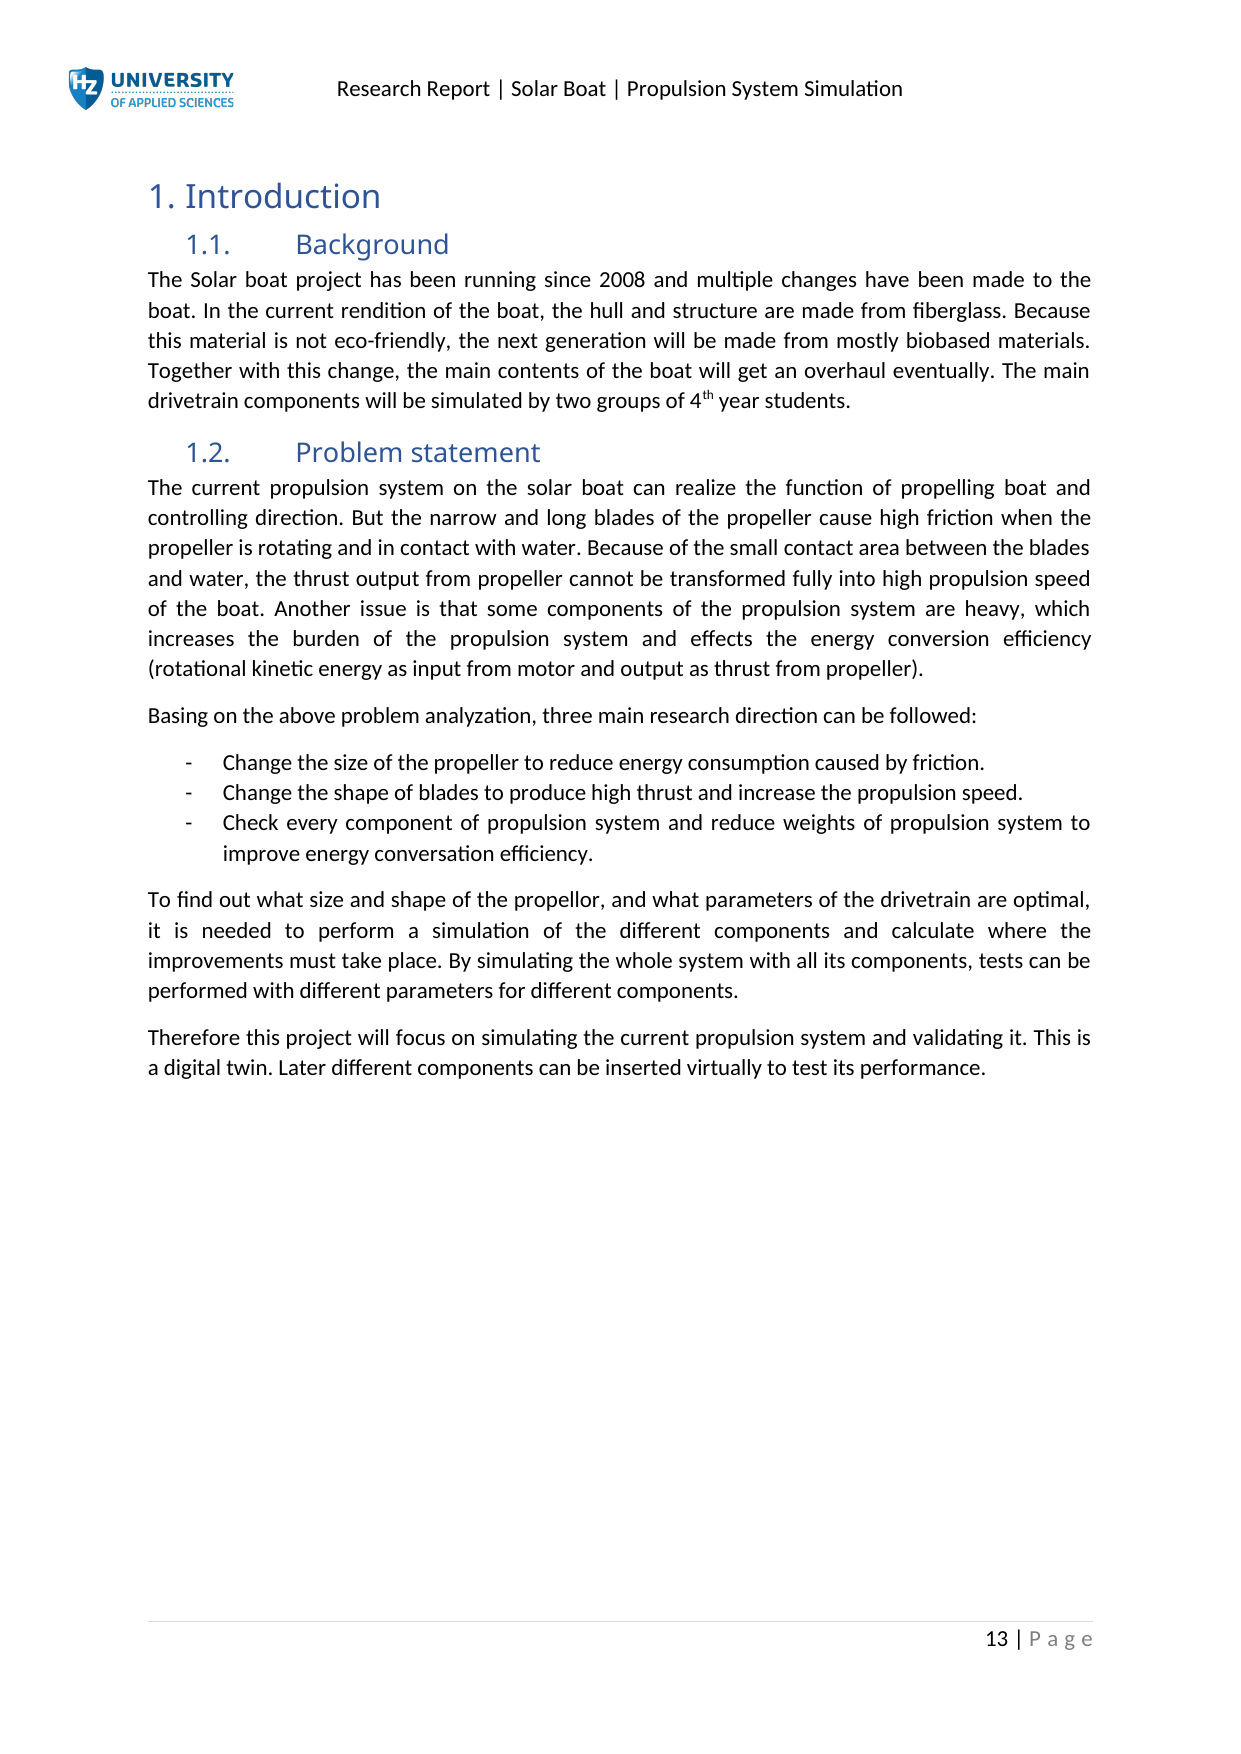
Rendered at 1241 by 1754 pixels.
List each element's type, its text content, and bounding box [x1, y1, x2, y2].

text The Solar boat project has been running since 2008 and multiple changes have been made to the boat. In the current rendition of the boat, the hull and structure are made from fiberglass. Because this material is not eco-friendly, the next generation will be made from mostly biobased materials. Together with this change, the main contents of the boat will get an overhaul eventually. The main drivetrain components will be simulated by two groups of 4th year students. [148, 266, 1093, 414]
list Change the shape of blades to produce high thrust and increase the propulsion speed. [185, 778, 1093, 806]
text Therefore this project will focus on simulating the current propulsion system and validating it. This is a digital twin. Later different components can be inserted virtually to test its performance. [148, 1023, 1093, 1081]
text To find out what size and shape of the propellor, and what parameters of the drivetrain are optimal, it is needed to perform a simulation of the different components and calculate where the improvements must take place. By simulating the whole system with all its components, tests can be performed with different parameters for different components. [148, 886, 1093, 1004]
list Change the size of the propeller to reduce energy consumption caused by friction. [185, 748, 1093, 776]
subtitle Background [185, 226, 1093, 263]
text Basing on the above problem analyzation, three main research direction can be followed: [148, 701, 1093, 729]
text The current propulsion system on the solar boat can realize the function of propelling boat and controlling direction. But the narrow and long blades of the propeller cause high friction when the propeller is rotating and in contact with water. Because of the small contact area between the blades and water, the thrust output from propeller cannot be transformed fully into high propulsion speed of the boat. Another issue is that some components of the propulsion system are heavy, which increases the burden of the propulsion system and effects the energy conversion efficiency (rotational kinetic energy as input from motor and output as thrust from propeller). [148, 473, 1093, 682]
list Check every component of propulsion system and reduce weights of propulsion system to improve energy conversation efficiency. [185, 808, 1093, 867]
picture [68, 67, 234, 110]
subtitle Problem statement [185, 433, 1093, 470]
subtitle Introduction [148, 173, 1093, 218]
